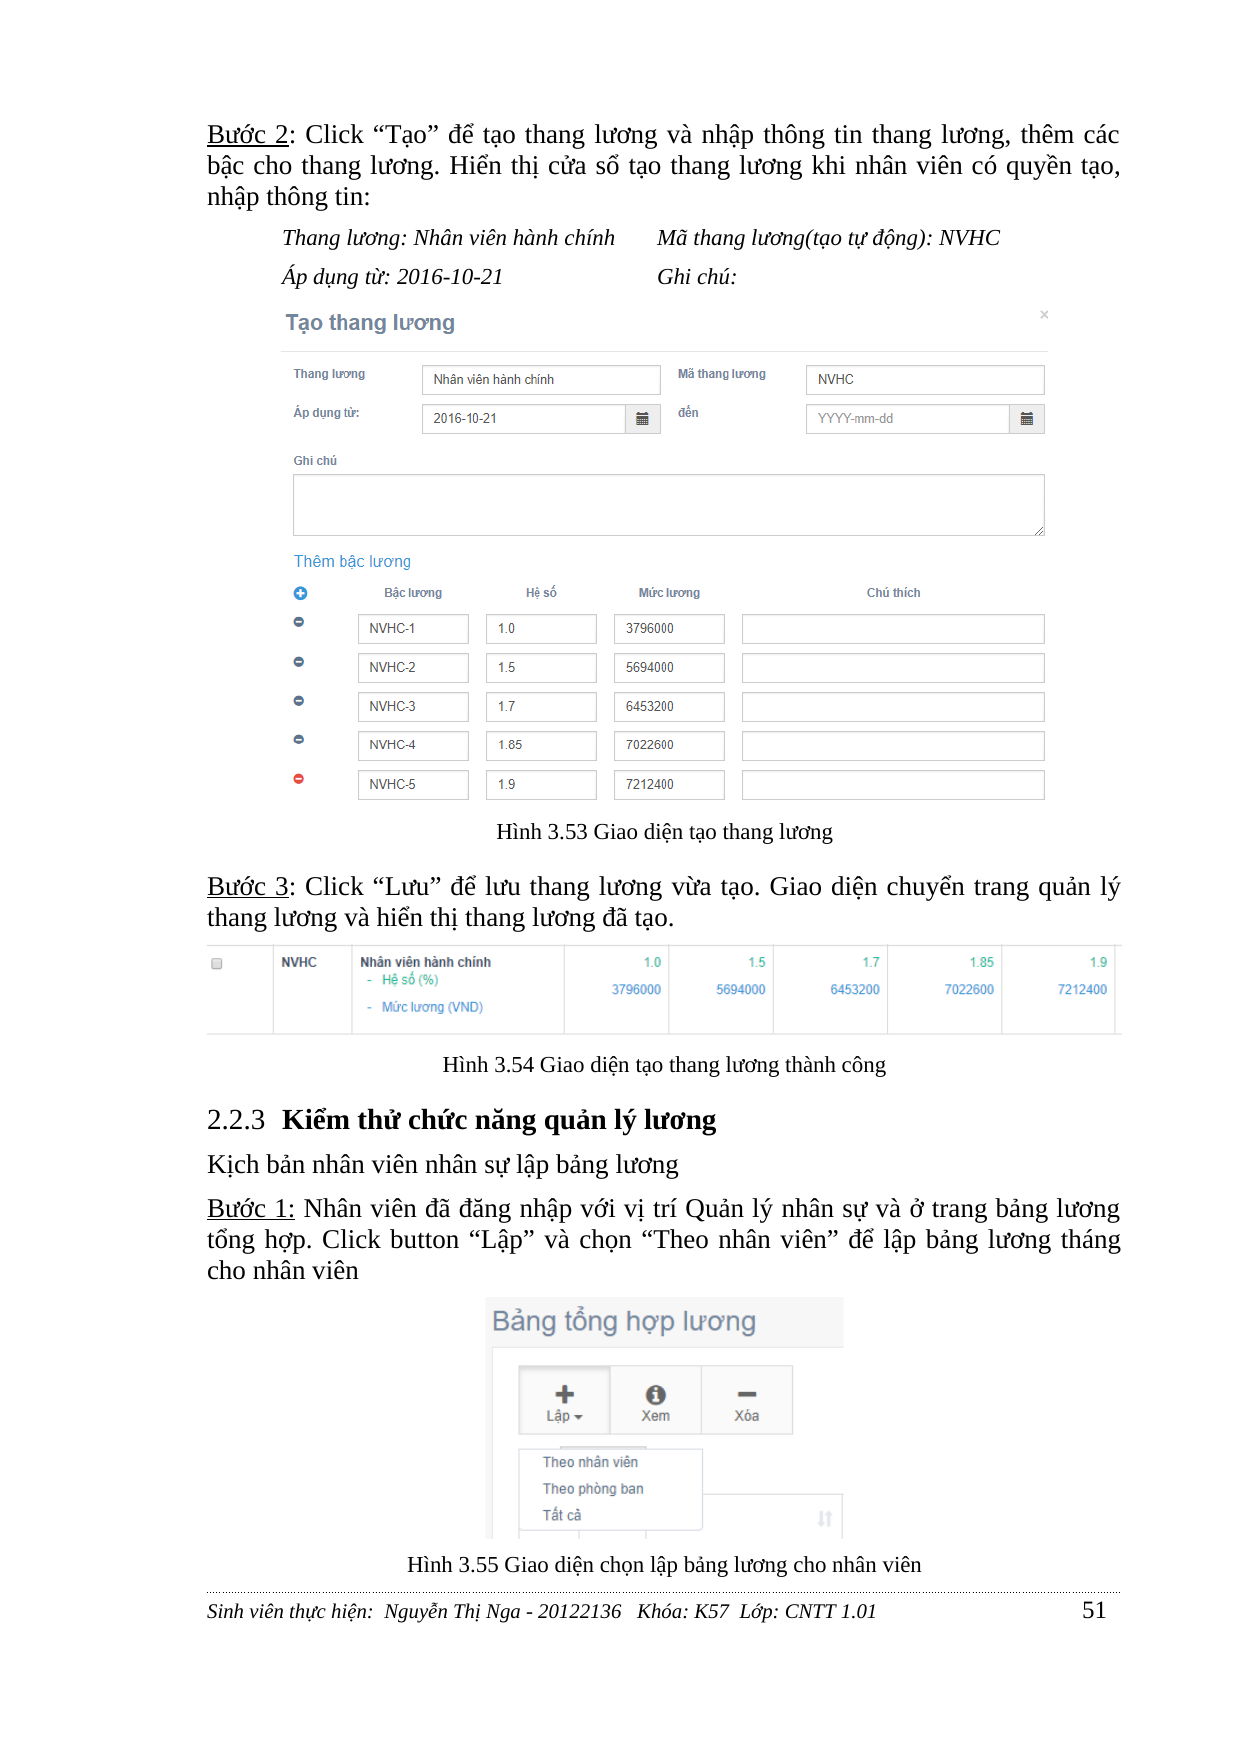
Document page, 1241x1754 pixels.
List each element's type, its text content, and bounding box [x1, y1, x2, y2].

text Áp dụng từ: 2016-10-21 Ghi chú: [207, 263, 1122, 289]
picture [485, 1297, 844, 1539]
text Bước 1: Nhân viên đã đăng nhập với vị trí Quản lý nhân sự và ở trang bảng lương tổng hợp. Click button “Lập” và chọn “Theo nhân viên” để lập bảng lương tháng cho nhân viên [207, 1192, 1122, 1285]
text Bước 2: Click “Tạo” để tạo thang lương và nhập thông tin thang lương, thêm các bậc cho thang lương. Hiển thị cửa sổ tạo thang lương khi nhân viên có quyền tạo, nhập thông tin: [207, 118, 1122, 212]
picture [280, 301, 1049, 806]
subtitle Kiểm thử chức năng quản lý lương [207, 1102, 1122, 1136]
text Kịch bản nhân viên nhân sự lập bảng lương [207, 1148, 1122, 1179]
text Thang lương: Nhân viên hành chính Mã thang lương(tạo tự động): NVHC [207, 224, 1122, 250]
text Bước 3: Click “Lưu” để lưu thang lương vừa tạo. Giao diện chuyển trang quản lý thang lương và hiển thị thang lương đã tạo. [207, 870, 1122, 932]
picture [206, 944, 1123, 1039]
